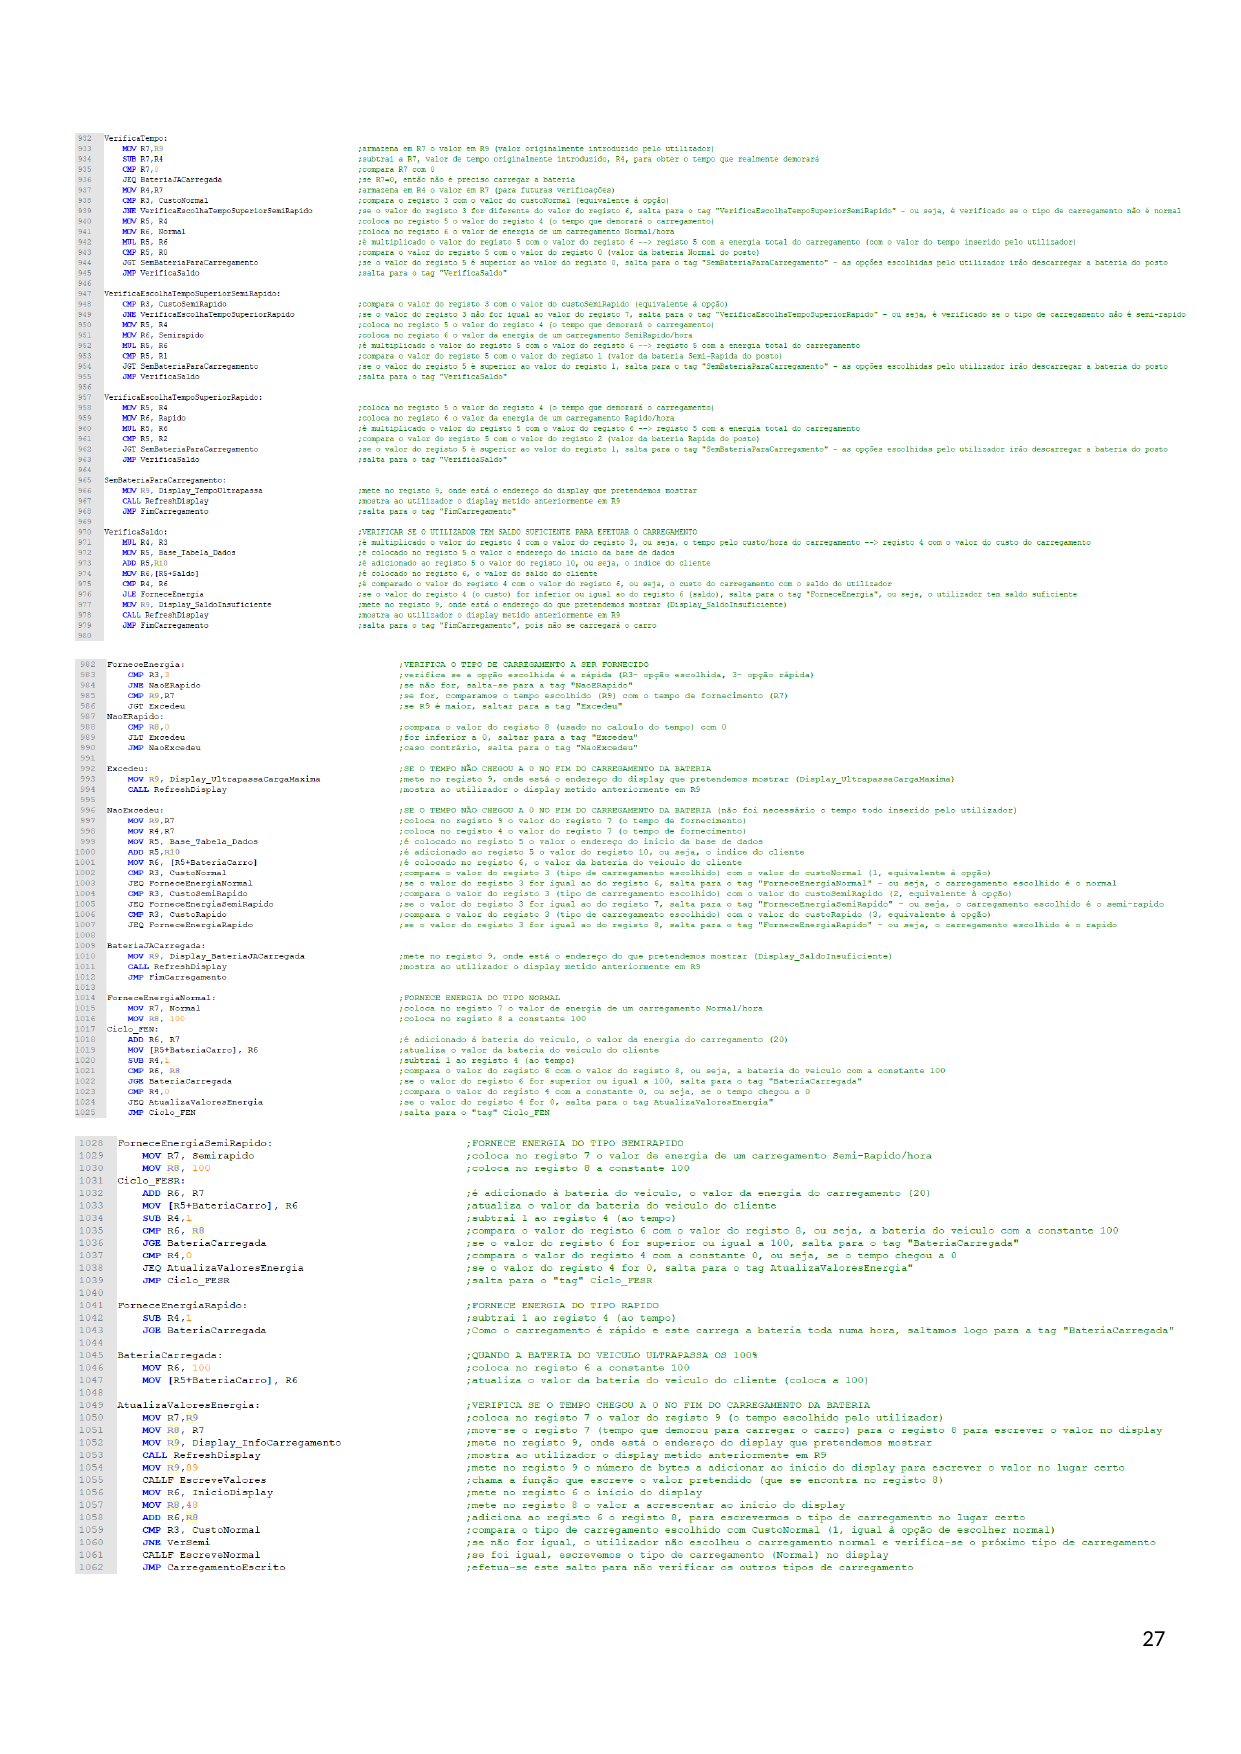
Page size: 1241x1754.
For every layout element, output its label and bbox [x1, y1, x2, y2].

picture [75, 133, 1190, 641]
picture [75, 659, 1166, 1118]
picture [75, 1136, 1177, 1574]
